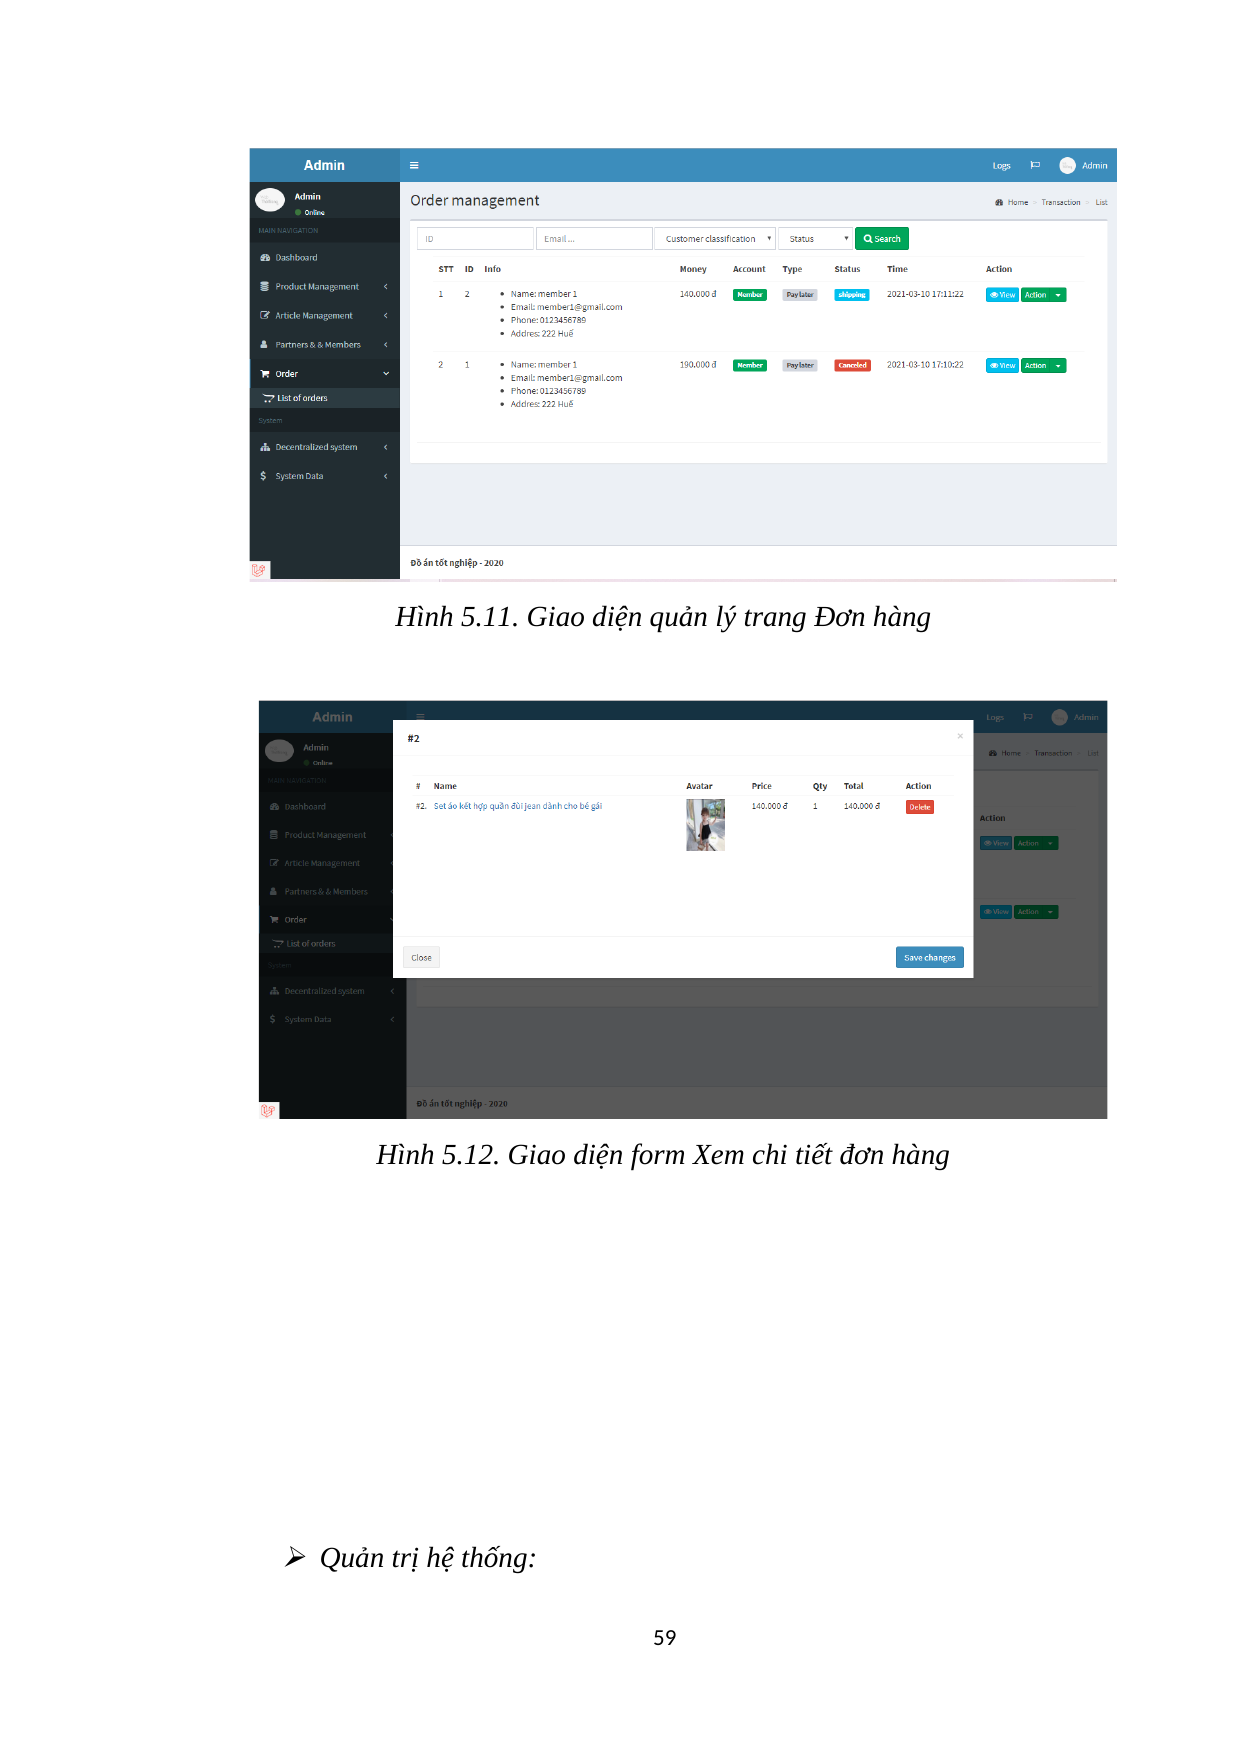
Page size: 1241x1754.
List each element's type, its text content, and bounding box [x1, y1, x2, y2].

list Quản trị hệ thống: [282, 1540, 1122, 1573]
subtitle Hình 5.11. Giao diện quản lý trang Đơn hàng [207, 599, 1122, 633]
picture [249, 147, 1117, 582]
subtitle Hình 5.12. Giao diện form Xem chi tiết đơn hàng [207, 1137, 1122, 1171]
picture [258, 700, 1108, 1119]
